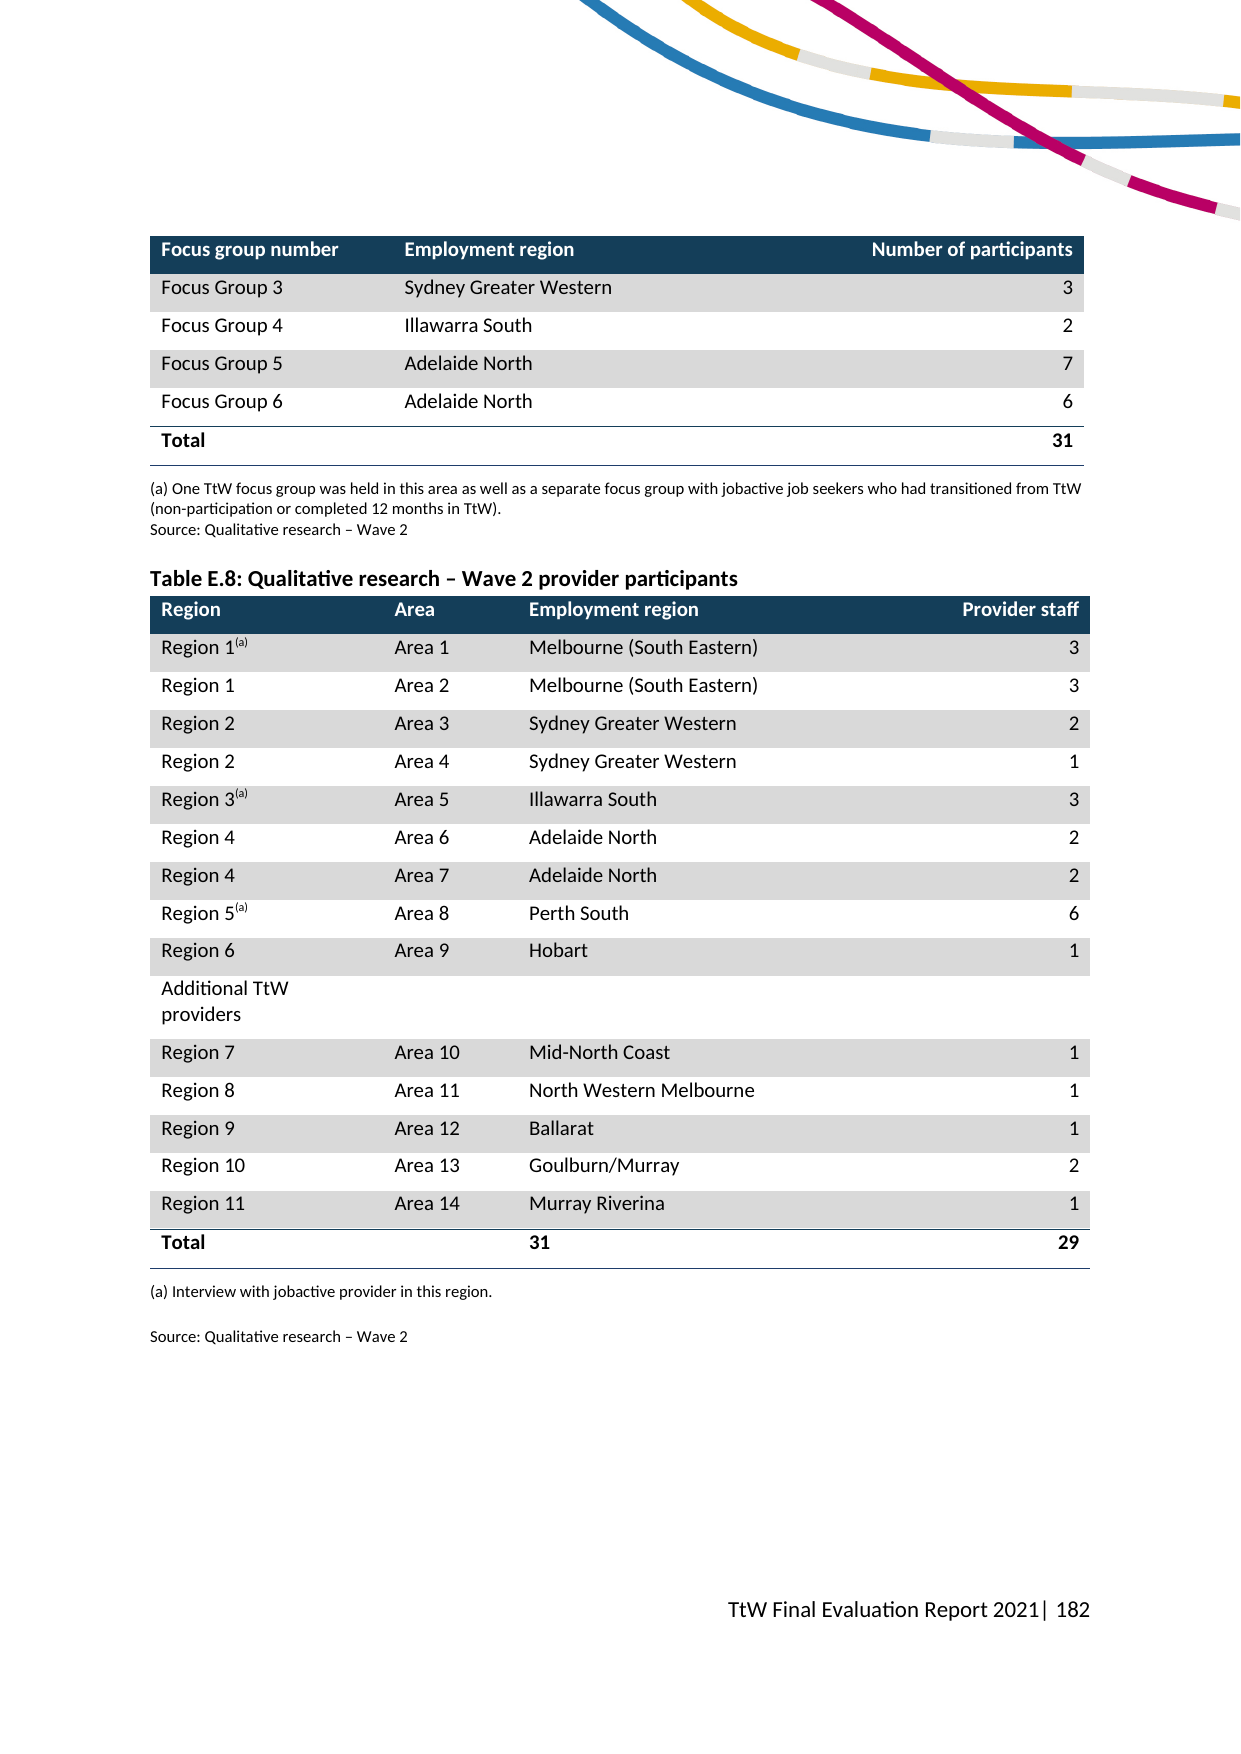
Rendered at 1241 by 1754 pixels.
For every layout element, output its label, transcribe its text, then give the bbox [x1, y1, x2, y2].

picture [0, 0, 1241, 229]
text Source: Qualitative research – Wave 2 [150, 519, 1090, 539]
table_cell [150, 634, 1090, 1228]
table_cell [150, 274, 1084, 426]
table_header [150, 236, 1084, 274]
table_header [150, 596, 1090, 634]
text (a) One TtW focus group was held in this area as well as a separate focus group with jobactive job seekers who had transitioned from TtW (non-participation or completed 12 months in TtW). [150, 478, 1090, 519]
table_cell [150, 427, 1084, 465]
text (a) Interview with jobactive provider in this region. [150, 1281, 1090, 1301]
text Source: Qualitative research – Wave 2 [150, 1326, 1090, 1347]
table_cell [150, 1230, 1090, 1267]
text Table E.8: Qualitative research – Wave 2 provider participants [150, 564, 1090, 592]
